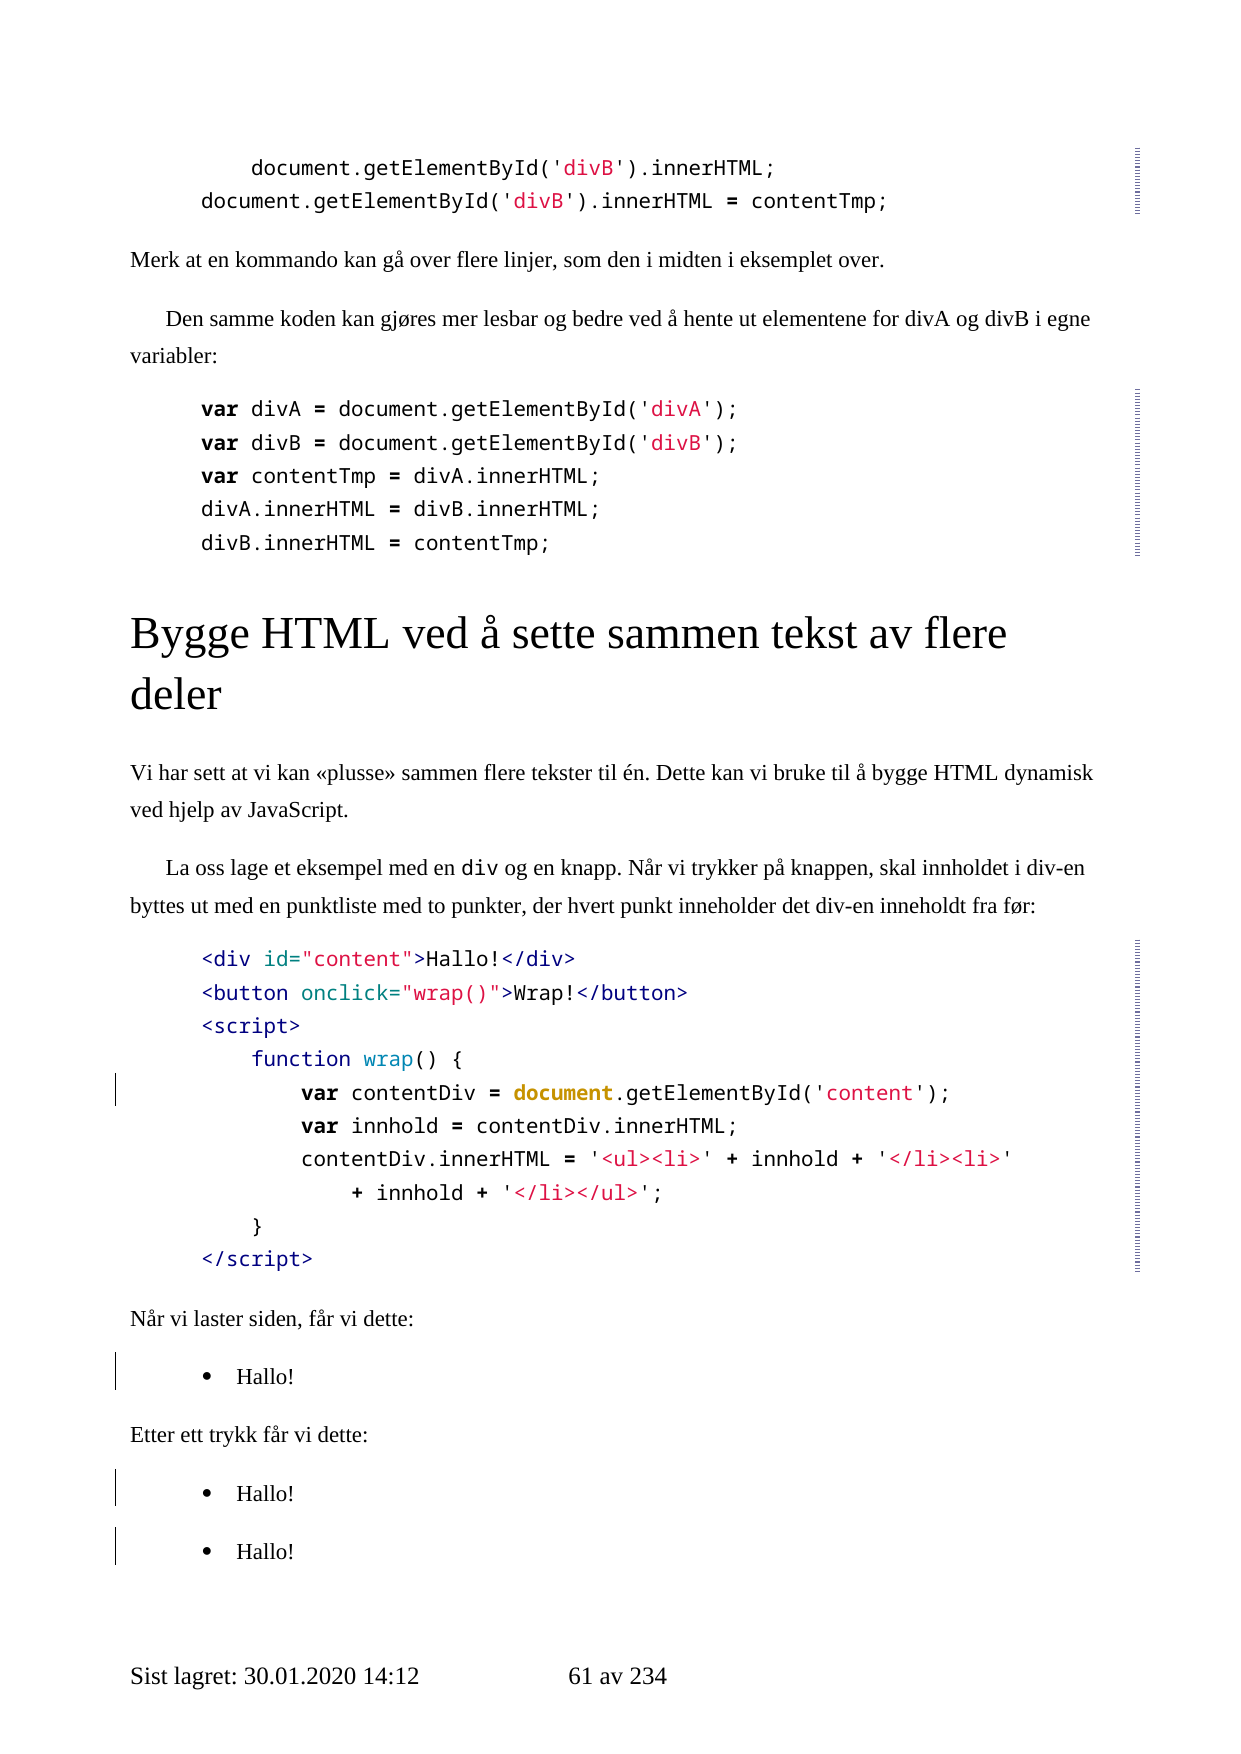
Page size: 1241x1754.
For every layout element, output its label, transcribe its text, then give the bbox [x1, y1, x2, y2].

text Bygge HTML ved å sette sammen tekst av flere deler [130, 606, 1110, 719]
text <div id="content">Hallo!</div> <button onclick="wrap()">Wrap!</button> <script> function wrap() { var contentDiv = document.getElementById('content'); var innhold = contentDiv.innerHTML; contentDiv.innerHTML = '<ul><li>' + innhold + '</li><li>' + innhold + '</li></ul>'; } </script> [201, 939, 1140, 1273]
list Hallo! [203, 1469, 1110, 1506]
list Hallo! [203, 1352, 1110, 1389]
list Hallo! [203, 1527, 1110, 1564]
text var divA = document.getElementById('divA'); var divB = document.getElementById('divB'); var contentTmp = divA.innerHTML; divA.innerHTML = divB.innerHTML; divB.innerHTML = contentTmp; [201, 389, 1140, 556]
text Den samme koden kan gjøres mer lesbar og bedre ved å hente ut elementene for divA og divB i egne variabler: [130, 293, 1110, 368]
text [201, 148, 1140, 214]
text Når vi laster siden, får vi dette: [130, 1294, 1110, 1331]
text La oss lage et eksempel med en div og en knapp. Når vi trykker på knappen, skal innholdet i div-en byttes ut med en punktliste med to punkter, der hvert punkt inneholder det div-en inneholdt fra før: [130, 844, 1110, 919]
text Etter ett trykk får vi dette: [130, 1410, 1110, 1448]
text Vi har sett at vi kan «plusse» sammen flere tekster til én. Dette kan vi bruke til å bygge HTML dynamisk ved hjelp av JavaScript. [130, 748, 1110, 823]
text Merk at en kommando kan gå over flere linjer, som den i midten i eksemplet over. [130, 235, 1110, 273]
